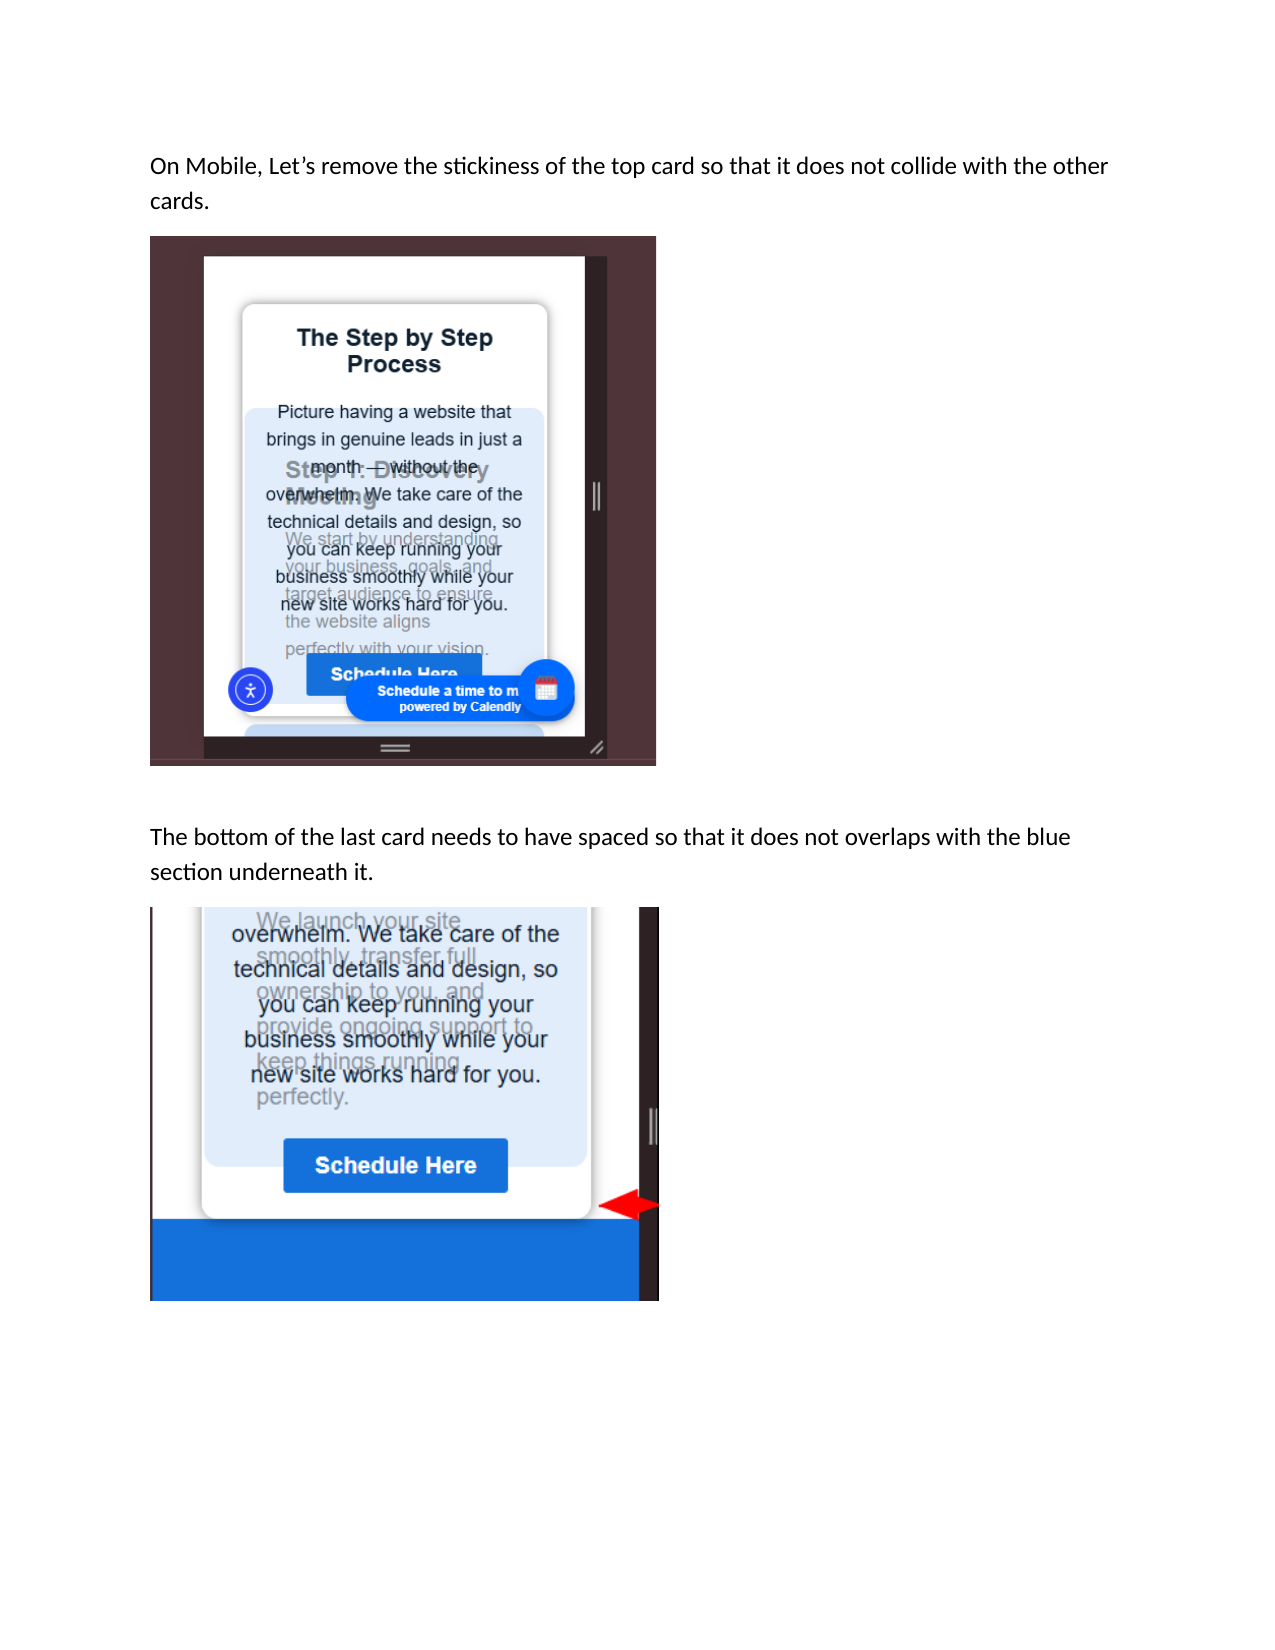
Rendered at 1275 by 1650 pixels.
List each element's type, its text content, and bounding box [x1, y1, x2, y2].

picture [150, 236, 657, 766]
text On Mobile, Let’s remove the stickiness of the top card so that it does not collide with the other cards. [150, 150, 1125, 216]
text The bottom of the last card needs to have spaced so that it does not overlaps with the blue section underneath it. [150, 821, 1125, 887]
picture [150, 907, 659, 1301]
